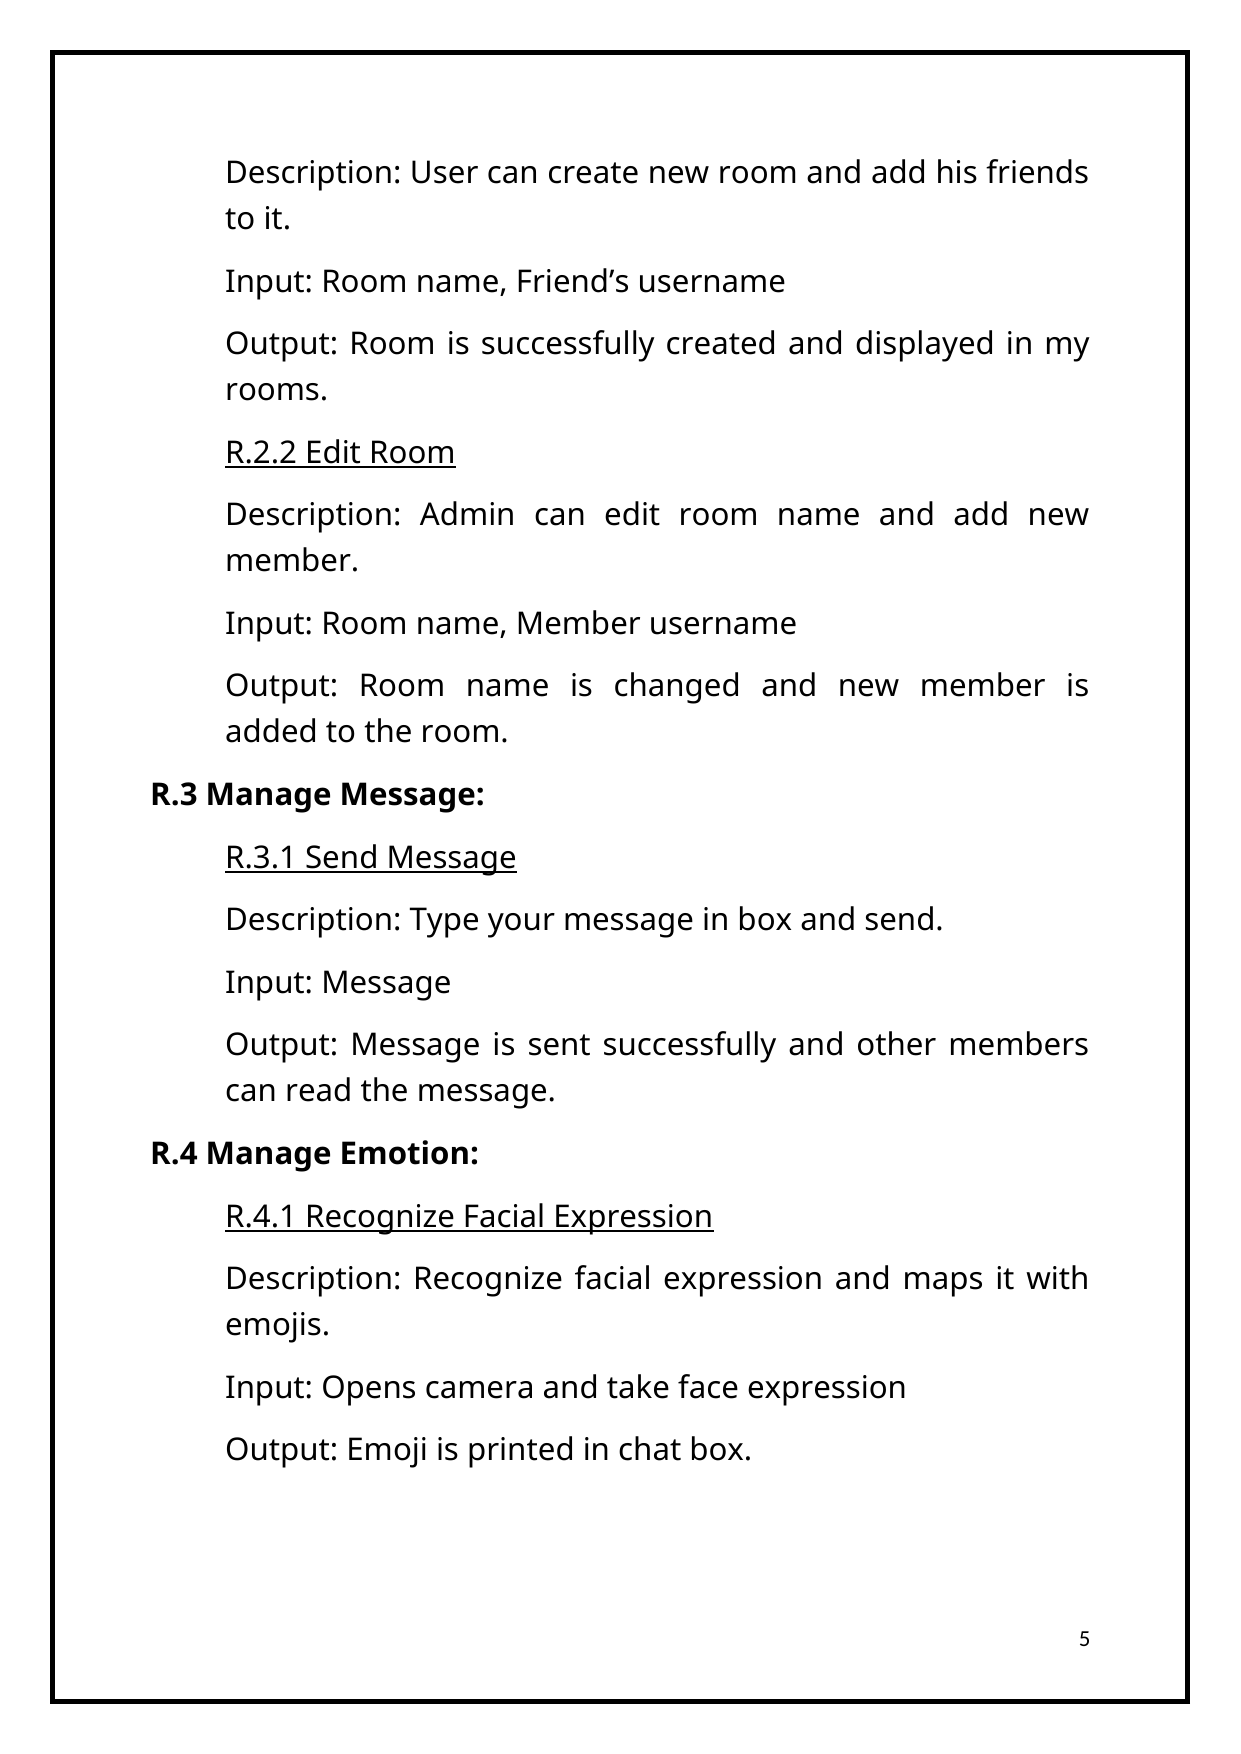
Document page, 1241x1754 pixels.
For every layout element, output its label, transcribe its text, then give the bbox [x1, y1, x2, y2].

text R.3 Manage Message: [150, 772, 1090, 814]
text Output: Message is sent successfully and other members can read the message. [225, 1022, 1090, 1111]
text Output: Room is successfully created and displayed in my rooms. [225, 321, 1090, 410]
text R.4 Manage Emotion: [150, 1131, 1090, 1173]
text R.2.2 Edit Room [225, 430, 1090, 472]
text Output: Emoji is printed in chat box. [225, 1427, 1090, 1470]
text Description: User can create new room and add his friends to it. [225, 150, 1090, 238]
text Description: Admin can edit room name and add new member. [225, 492, 1090, 581]
text R.4.1 Recognize Facial Expression [150, 1193, 1090, 1236]
text Output: Room name is changed and new member is added to the room. [225, 663, 1090, 752]
text Description: Recognize facial expression and maps it with emojis. [225, 1256, 1090, 1345]
text Input: Room name, Friend’s username [225, 258, 1090, 301]
text Input: Message [150, 960, 1090, 1002]
text Input: Opens camera and take face expression [225, 1365, 1090, 1407]
text R.3.1 Send Message [150, 834, 1090, 877]
text Description: Type your message in box and send. [150, 897, 1090, 940]
text Input: Room name, Member username [225, 601, 1090, 643]
